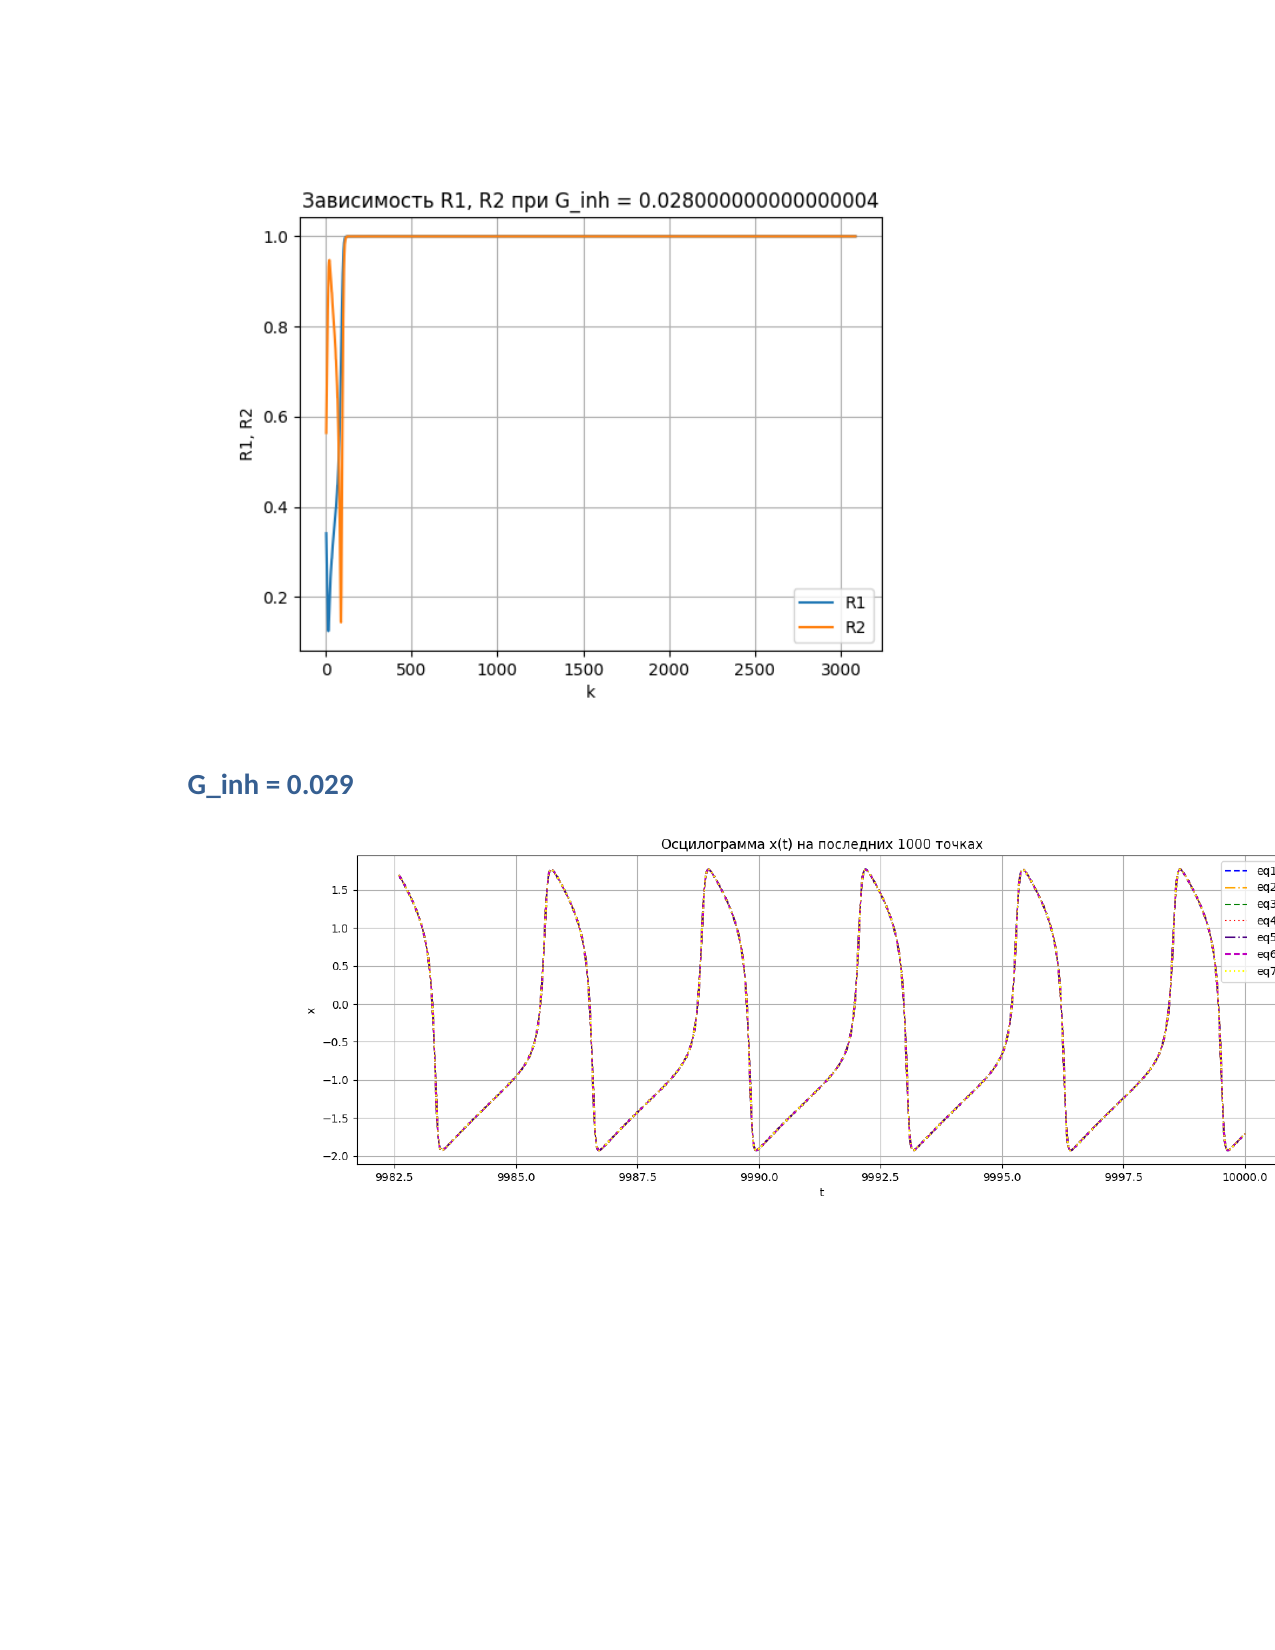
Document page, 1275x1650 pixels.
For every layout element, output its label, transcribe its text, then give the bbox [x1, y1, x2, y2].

subtitle G_inh = 0.029 [187, 766, 1087, 802]
picture [206, 807, 1275, 1208]
picture [206, 150, 957, 713]
